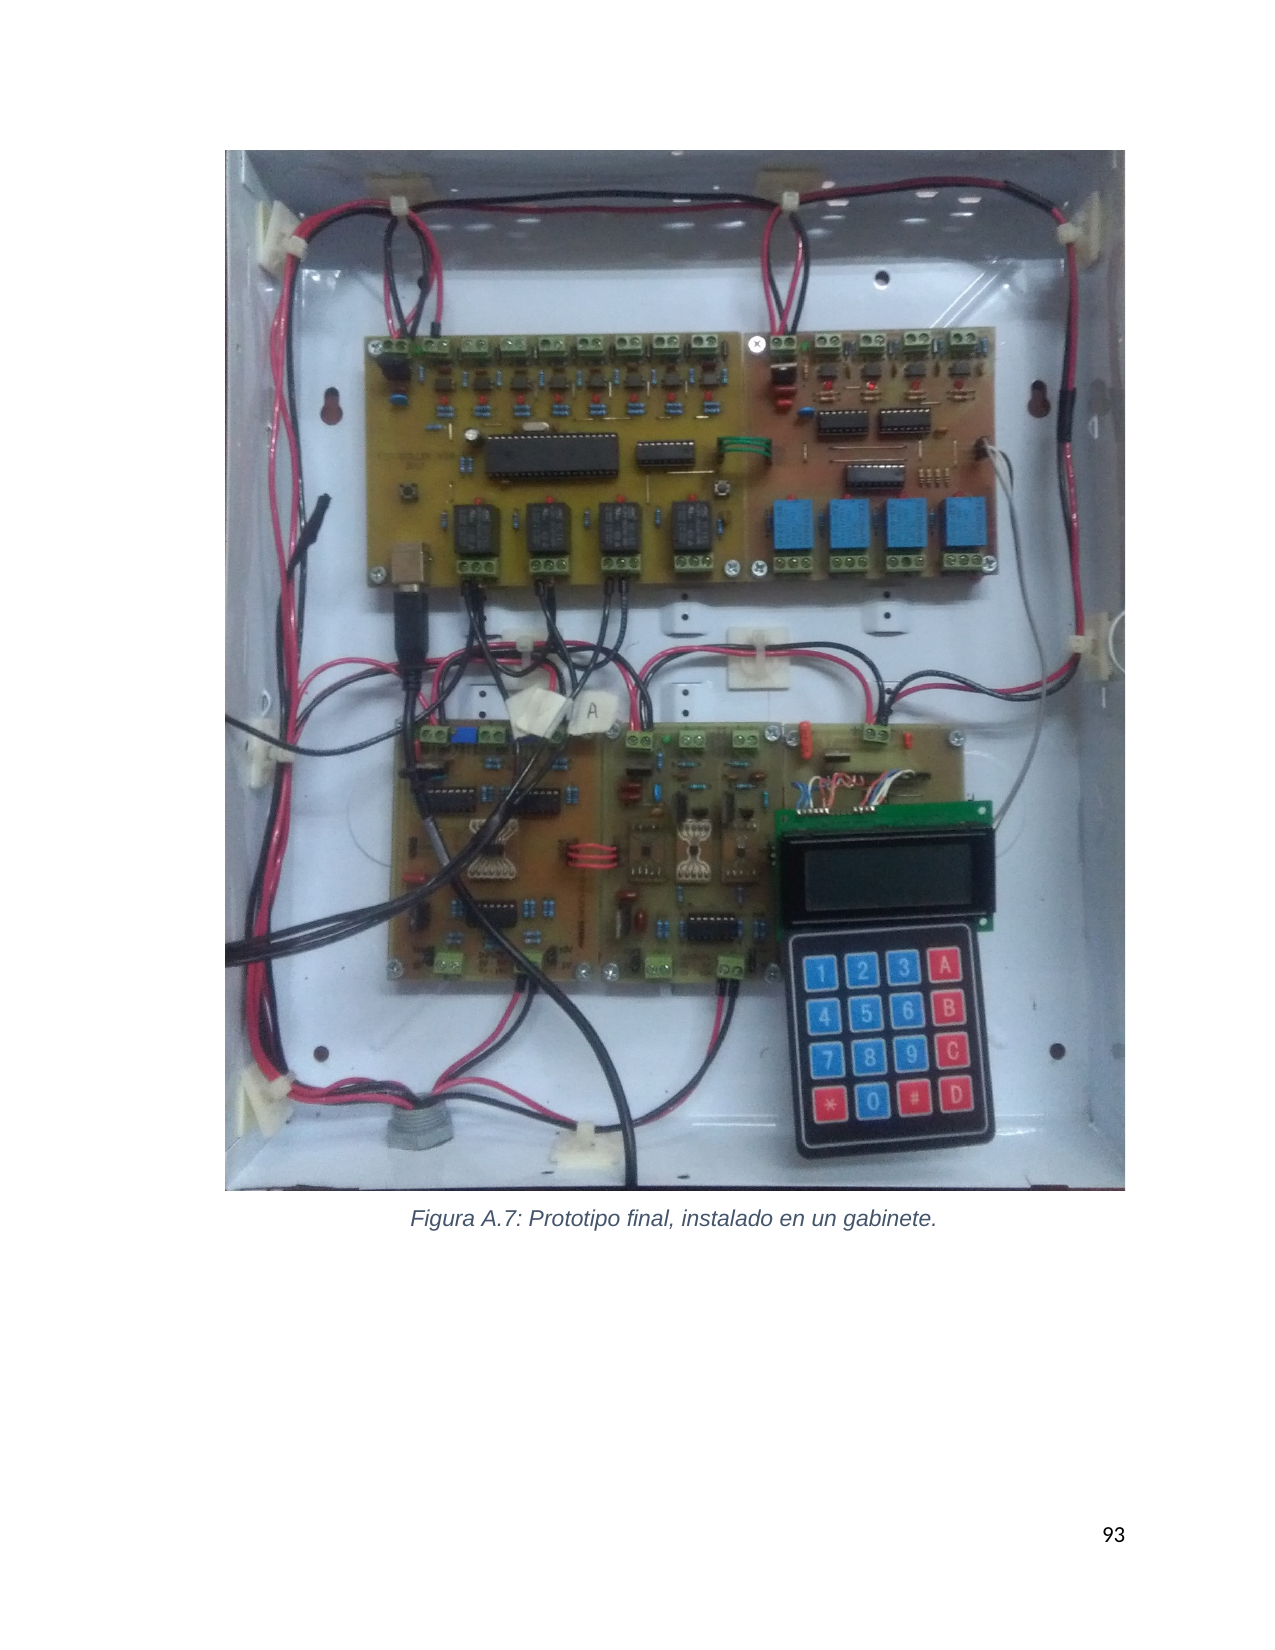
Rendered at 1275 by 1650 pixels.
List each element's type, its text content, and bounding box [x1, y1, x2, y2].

picture [225, 150, 1125, 1191]
text Figura A.7: Prototipo final, instalado en un gabinete. [225, 1204, 1125, 1231]
